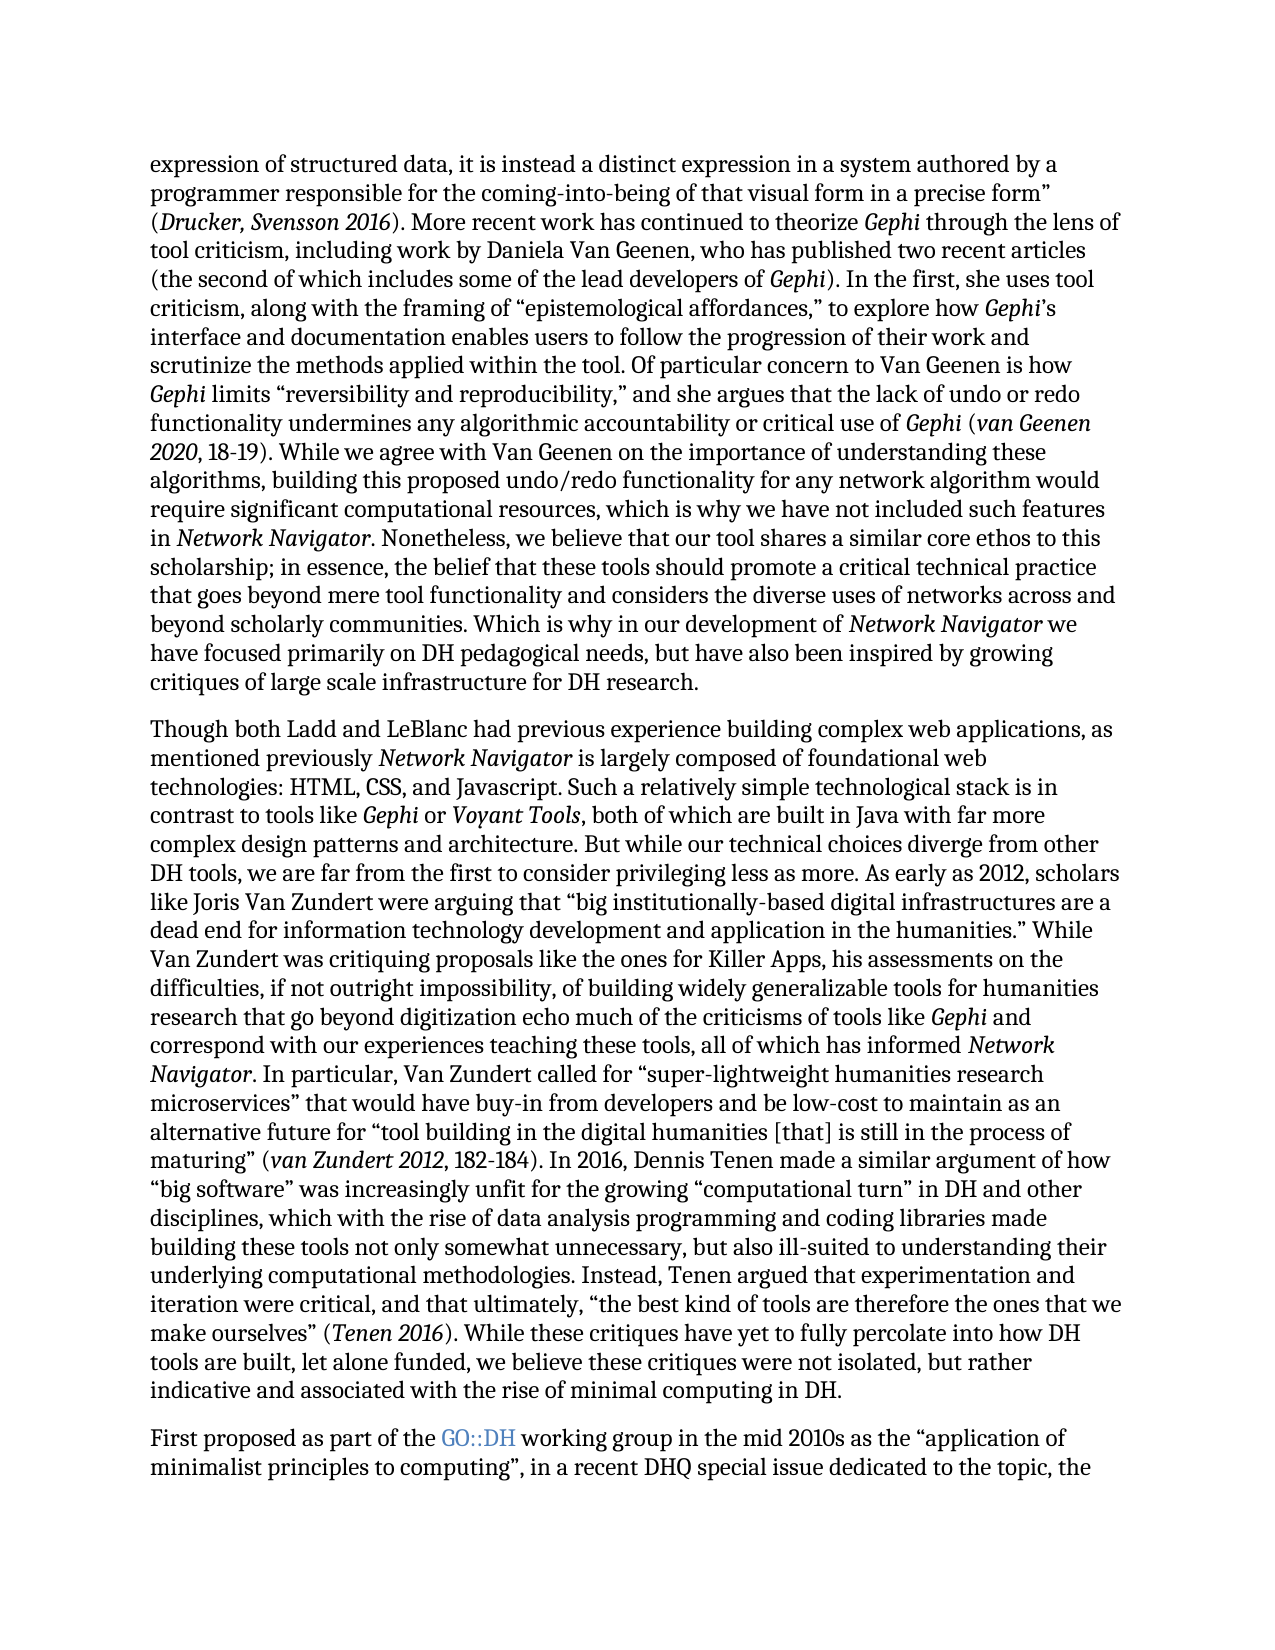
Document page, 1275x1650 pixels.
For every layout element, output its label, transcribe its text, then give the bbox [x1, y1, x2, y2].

text Though both Ladd and LeBlanc had previous experience building complex web applications, as mentioned previously Network Navigator is largely composed of foundational web technologies: HTML, CSS, and Javascript. Such a relatively simple technological stack is in contrast to tools like Gephi or Voyant Tools, both of which are built in Java with far more complex design patterns and architecture. But while our technical choices diverge from other DH tools, we are far from the first to consider privileging less as more. As early as 2012, scholars like Joris Van Zundert were arguing that “big institutionally-based digital infrastructures are a dead end for information technology development and application in the humanities.” While Van Zundert was critiquing proposals like the ones for Killer Apps, his assessments on the difficulties, if not outright impossibility, of building widely generalizable tools for humanities research that go beyond digitization echo much of the criticisms of tools like Gephi and correspond with our experiences teaching these tools, all of which has informed Network Navigator. In particular, Van Zundert called for “super-lightweight humanities research microservices” that would have buy-in from developers and be low-cost to maintain as an alternative future for “tool building in the digital humanities [that] is still in the process of maturing” (van Zundert 2012, 182-184). In 2016, Dennis Tenen made a similar argument of how “big software” was increasingly unfit for the growing “computational turn” in DH and other disciplines, which with the rise of data analysis programming and coding libraries made building these tools not only somewhat unnecessary, but also ill-suited to understanding their underlying computational methodologies. Instead, Tenen argued that experimentation and iteration were critical, and that ultimately, “the best kind of tools are therefore the ones that we make ourselves” (Tenen 2016). While these critiques have yet to fully percolate into how DH tools are built, let alone funded, we believe these critiques were not isolated, but rather indicative and associated with the rise of minimal computing in DH. [150, 715, 1125, 1405]
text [150, 150, 1125, 696]
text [150, 1424, 1125, 1481]
